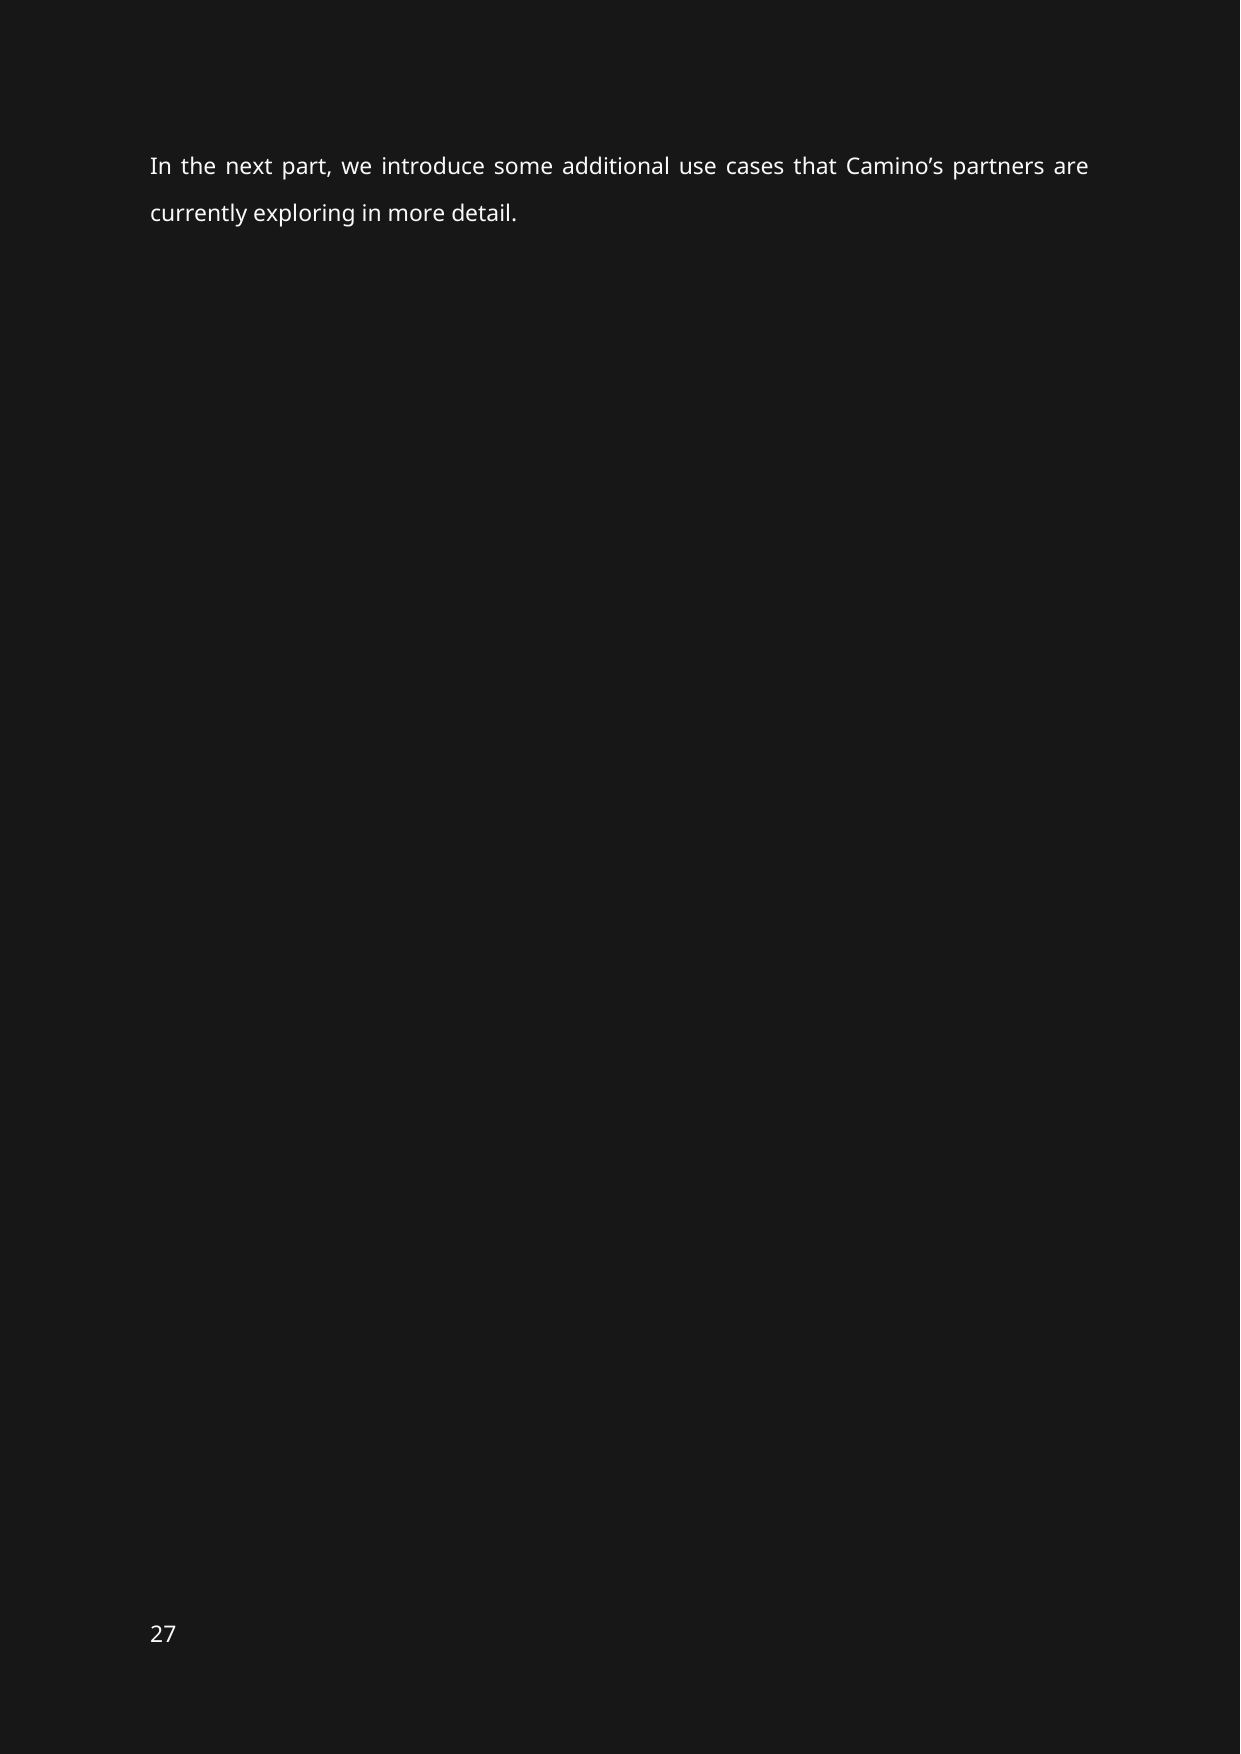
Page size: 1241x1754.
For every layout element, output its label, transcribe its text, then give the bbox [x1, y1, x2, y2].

text In the next part, we introduce some additional use cases that Camino’s partners are currently exploring in more detail. [150, 150, 1090, 228]
